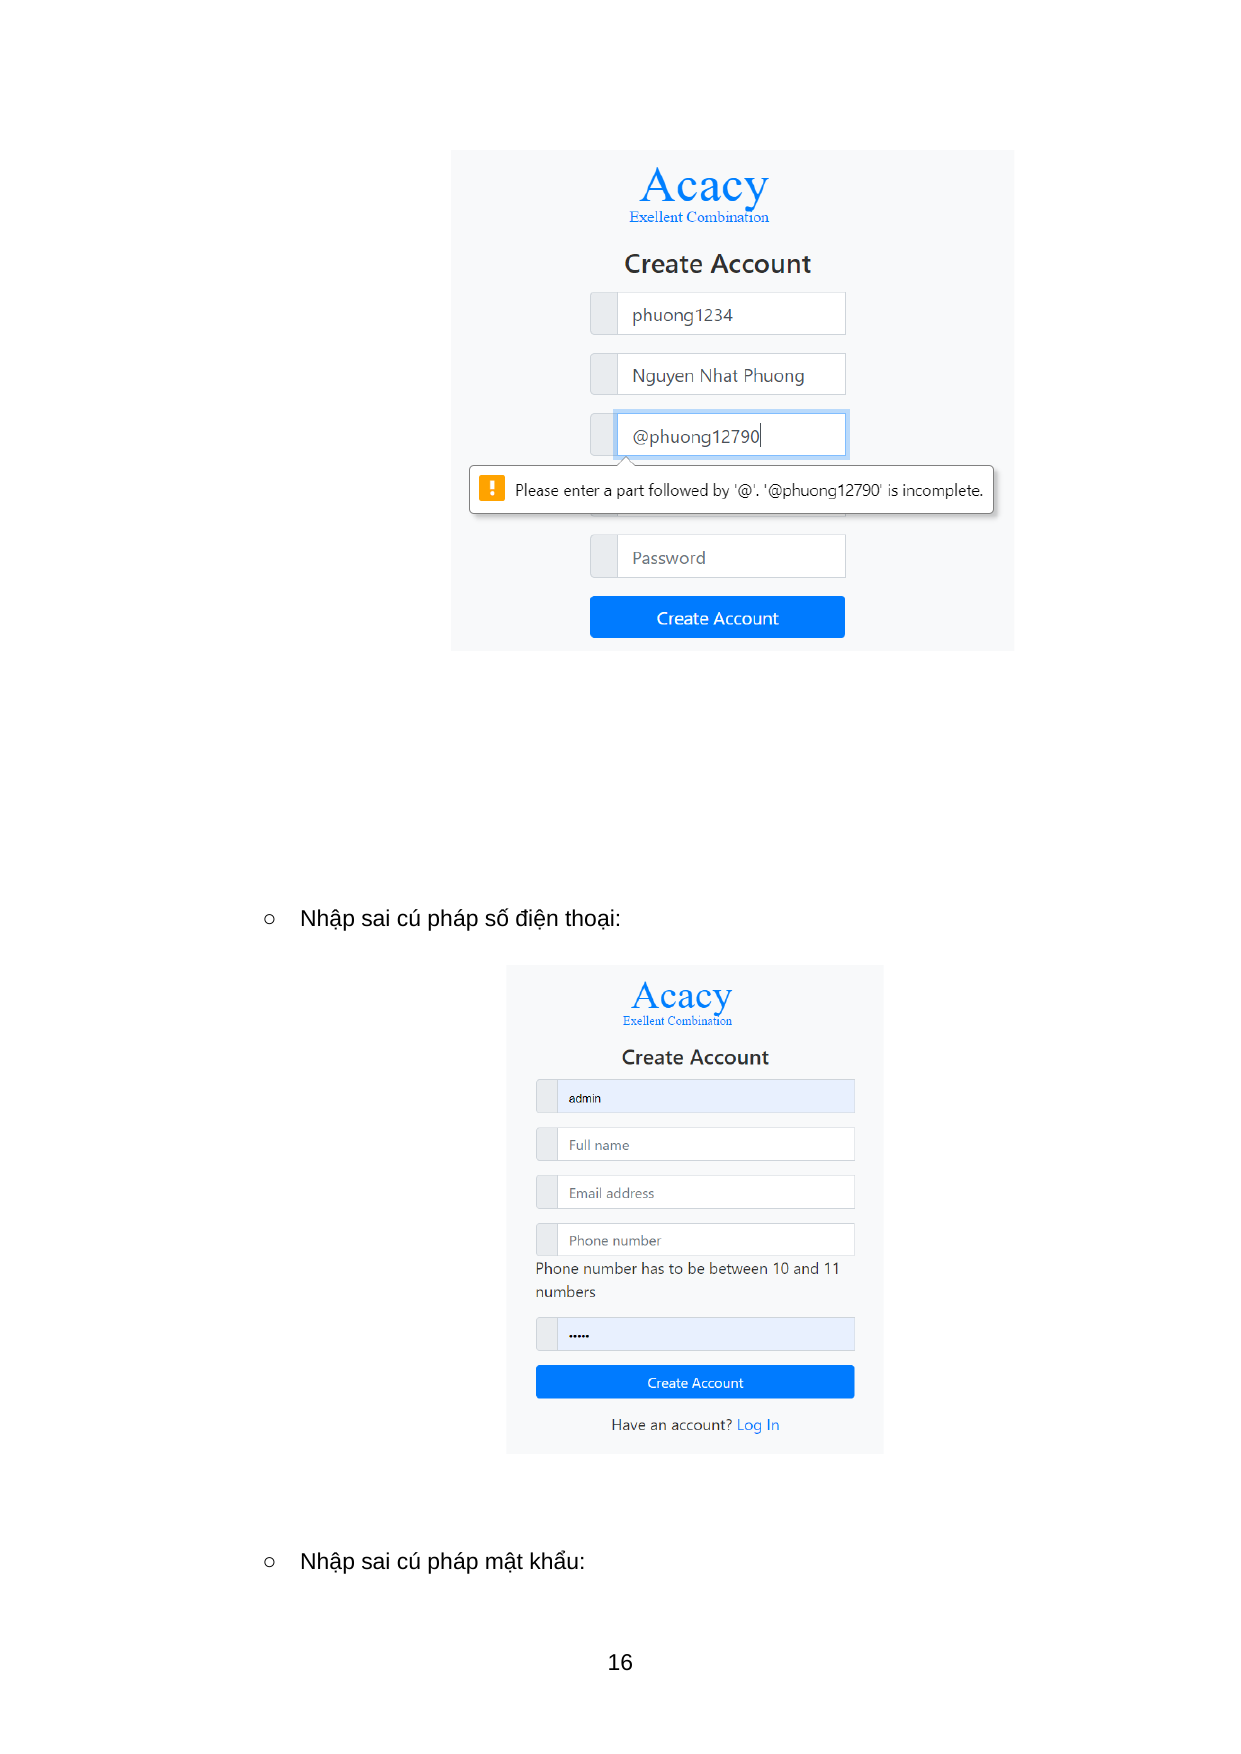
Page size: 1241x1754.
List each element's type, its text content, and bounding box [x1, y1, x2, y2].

list Nhập sai cú pháp mật khẩu: [262, 1548, 1090, 1574]
picture [506, 965, 884, 1454]
picture [451, 150, 1015, 651]
list Nhập sai cú pháp số điện thoại: [262, 905, 1090, 931]
